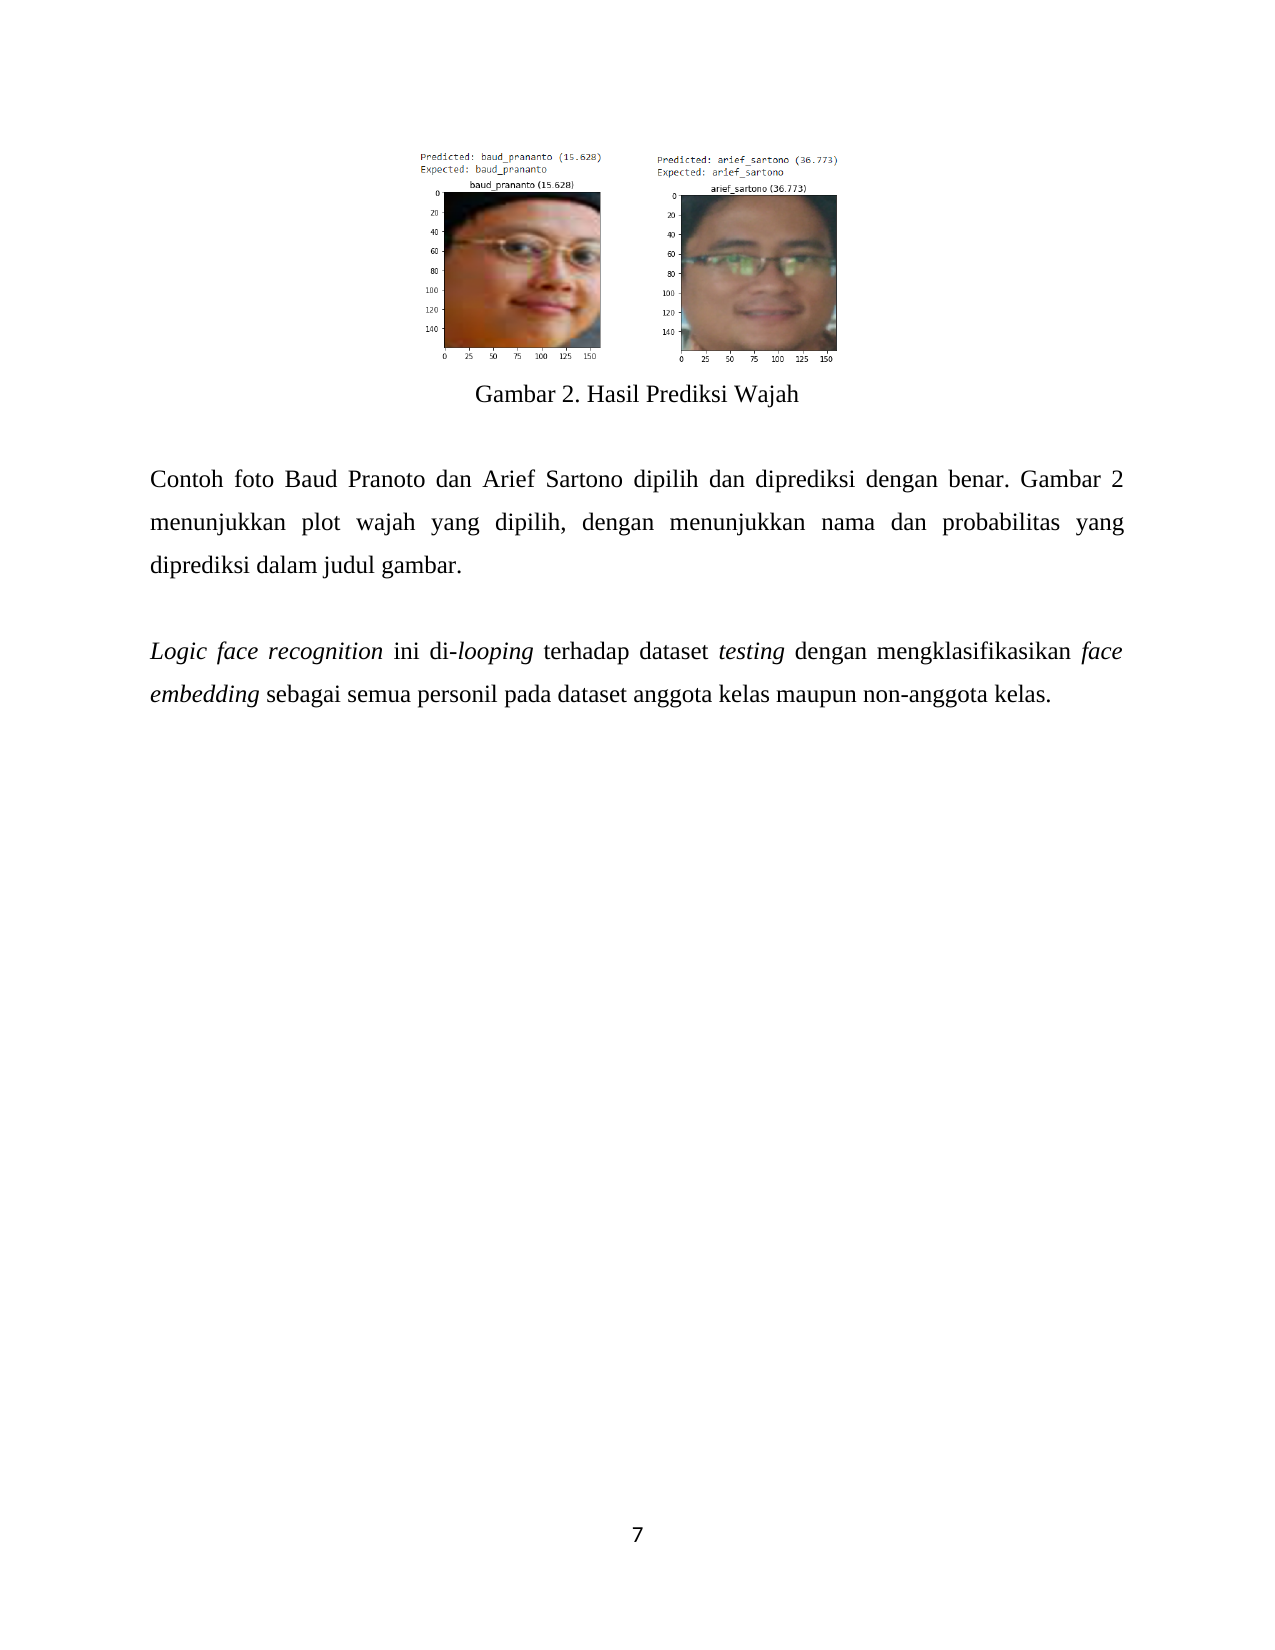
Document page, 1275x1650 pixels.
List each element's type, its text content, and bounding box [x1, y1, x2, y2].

table_cell Gambar 2. Hasil Prediksi Wajah [150, 379, 1124, 421]
table_header [150, 150, 637, 379]
picture [414, 150, 626, 364]
text Logic face recognition ini di-looping terhadap dataset testing dengan mengklasifikasikan face embedding sebagai semua personil pada dataset anggota kelas maupun non-anggota kelas. [150, 636, 1125, 708]
picture [648, 150, 864, 366]
text Contoh foto Baud Pranoto dan Arief Sartono dipilih dan diprediksi dengan benar. Gambar 2 menunjukkan plot wajah yang dipilih, dengan menunjukkan nama dan probabilitas yang diprediksi dalam judul gambar. [150, 464, 1125, 579]
table_header [637, 150, 1124, 379]
